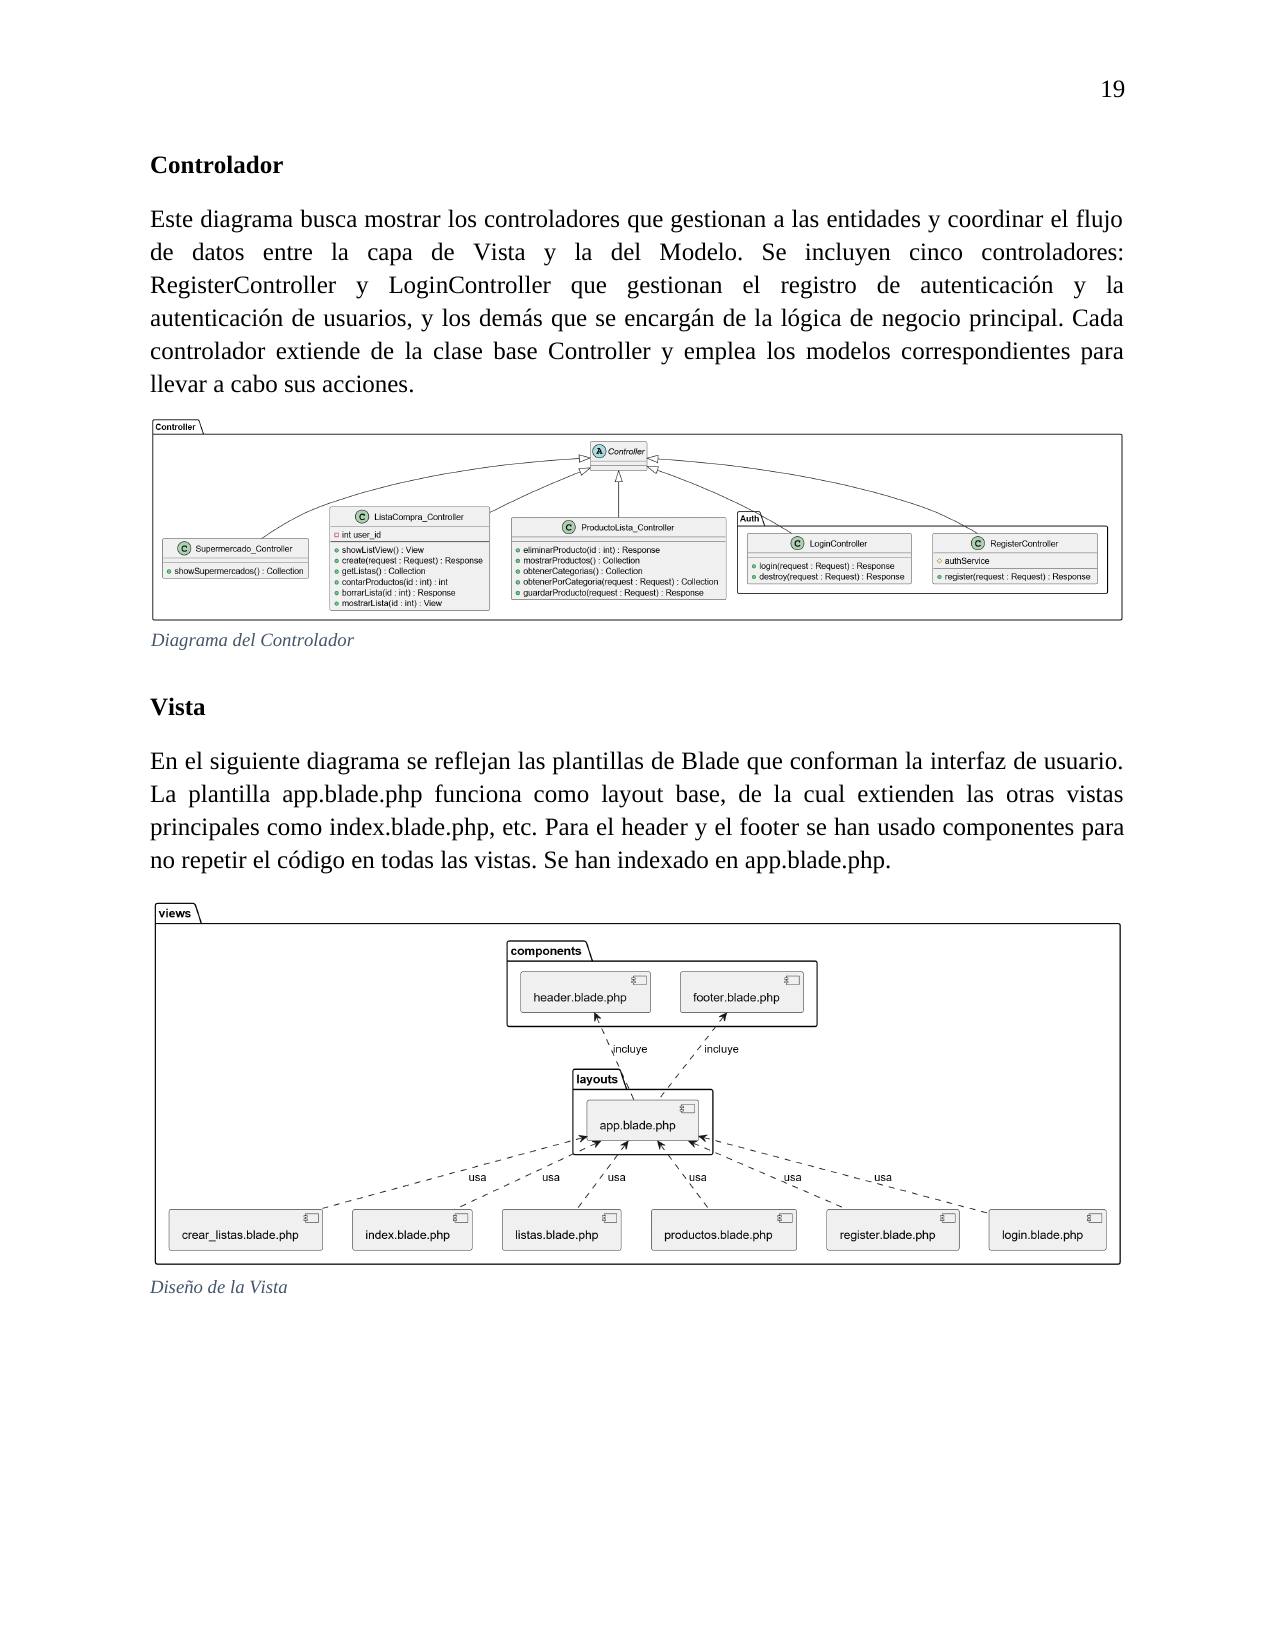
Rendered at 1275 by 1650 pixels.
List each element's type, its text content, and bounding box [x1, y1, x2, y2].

picture [149, 416, 1125, 624]
text En el siguiente diagrama se reflejan las plantillas de Blade que conforman la interfaz de usuario. La plantilla app.blade.php funciona como layout base, de la cual extienden las otras vistas principales como index.blade.php, etc. Para el header y el footer se han usado componentes para no repetir el código en todas las vistas. Se han indexado en app.blade.php. [150, 746, 1125, 874]
text Controlador [150, 150, 1125, 179]
picture [150, 898, 1126, 1270]
text Este diagrama busca mostrar los controladores que gestionan a las entidades y coordinar el flujo de datos entre la capa de Vista y la del Modelo. Se incluyen cinco controladores: RegisterController y LoginController que gestionan el registro de autenticación y la autenticación de usuarios, y los demás que se encargán de la lógica de negocio principal. Cada controlador extiende de la clase base Controller y emplea los modelos correspondientes para llevar a cabo sus acciones. [150, 204, 1125, 398]
text Vista [150, 692, 1125, 721]
